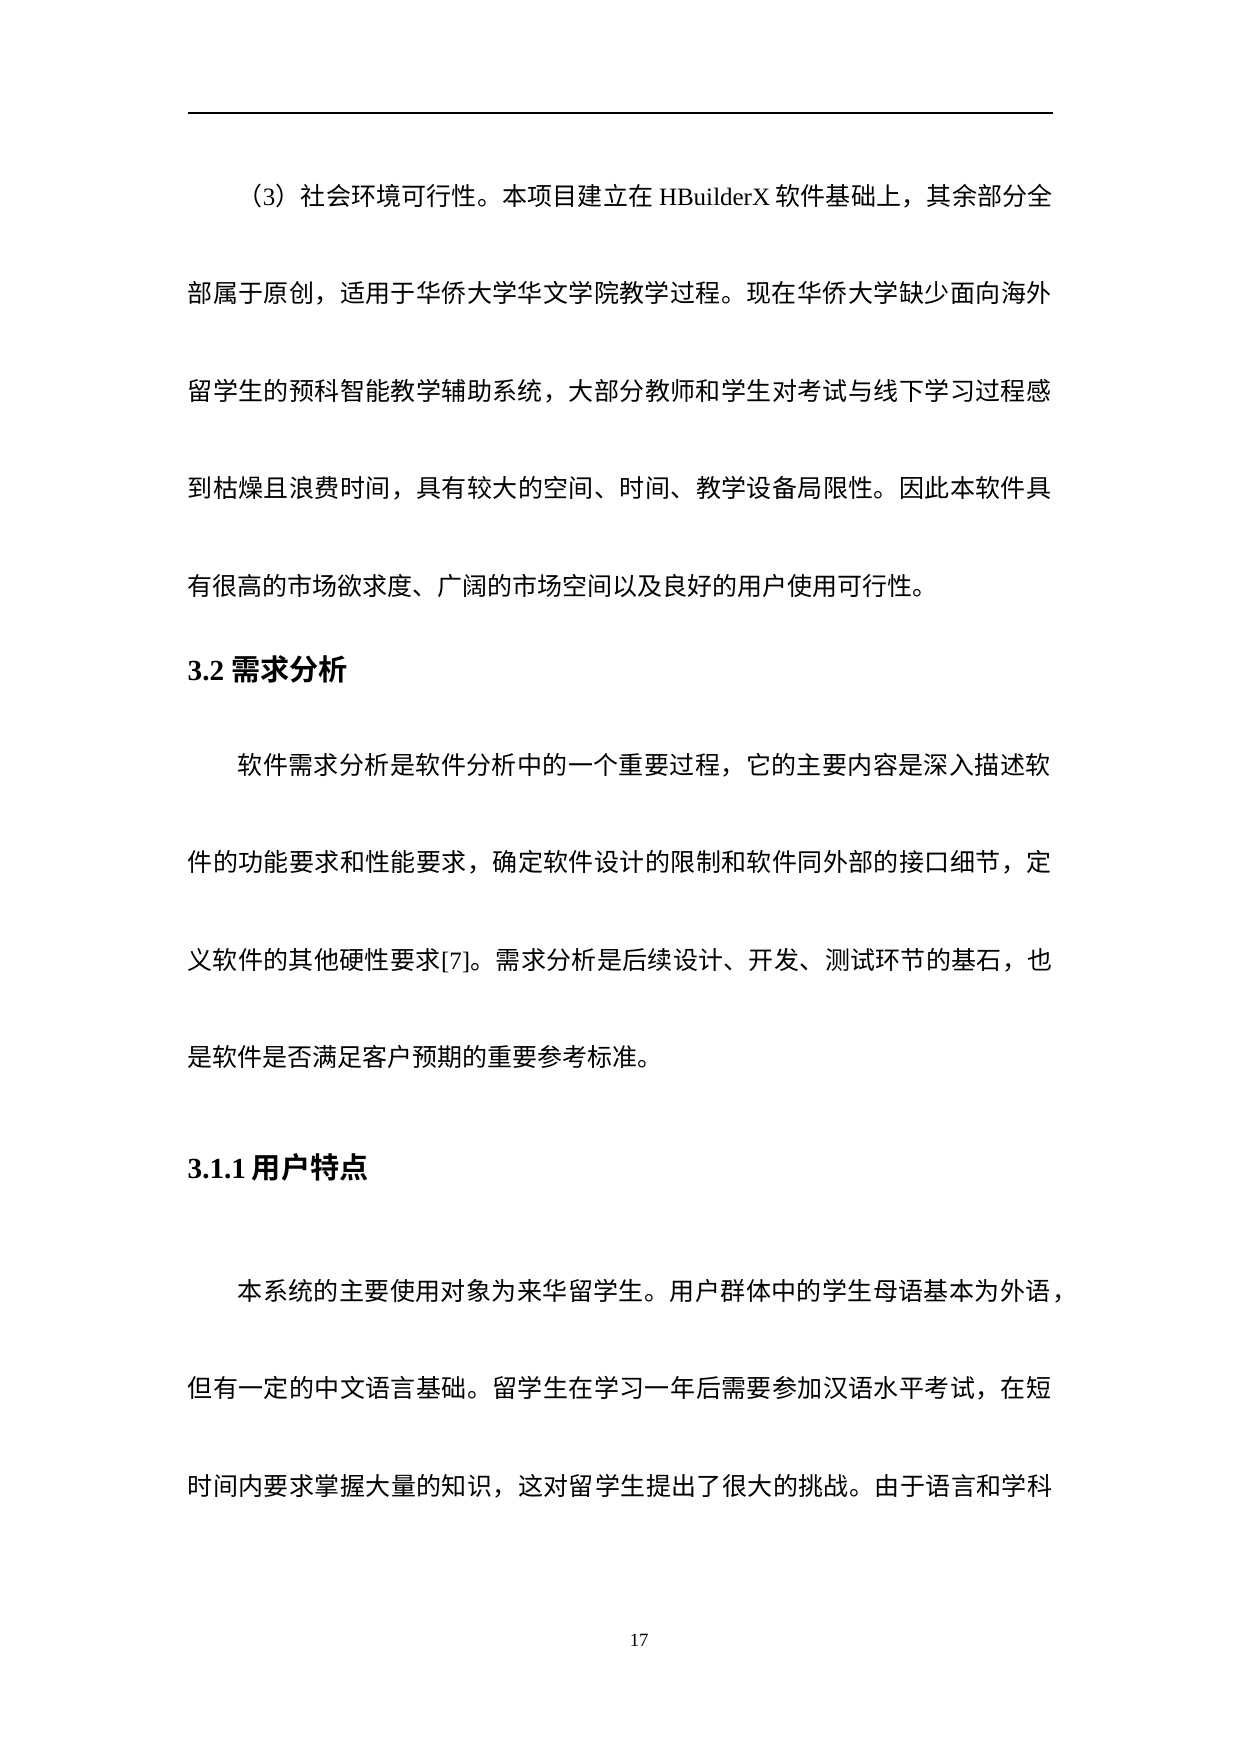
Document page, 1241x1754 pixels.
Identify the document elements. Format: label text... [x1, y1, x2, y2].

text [187, 1257, 1053, 1517]
subtitle 3.1.1用户特点 [187, 1134, 1053, 1199]
text （3）社会环境可行性。本项目建立在HBuilderX软件基础上，其余部分全部属于原创，适用于华侨大学华文学院教学过程。现在华侨大学缺少面向海外留学生的预科智能教学辅助系统，大部分教师和学生对考试与线下学习过程感到枯燥且浪费时间，具有较大的空间、时间、教学设备局限性。因此本软件具有很高的市场欲求度、广阔的市场空间以及良好的用户使用可行性。 [187, 162, 1053, 617]
subtitle 3.2 需求分析 [187, 635, 1053, 700]
text 软件需求分析是软件分析中的一个重要过程，它的主要内容是深入描述软件的功能要求和性能要求，确定软件设计的限制和软件同外部的接口细节，定义软件的其他硬性要求[7]。需求分析是后续设计、开发、测试环节的基石，也是软件是否满足客户预期的重要参考标准。 [187, 731, 1053, 1088]
